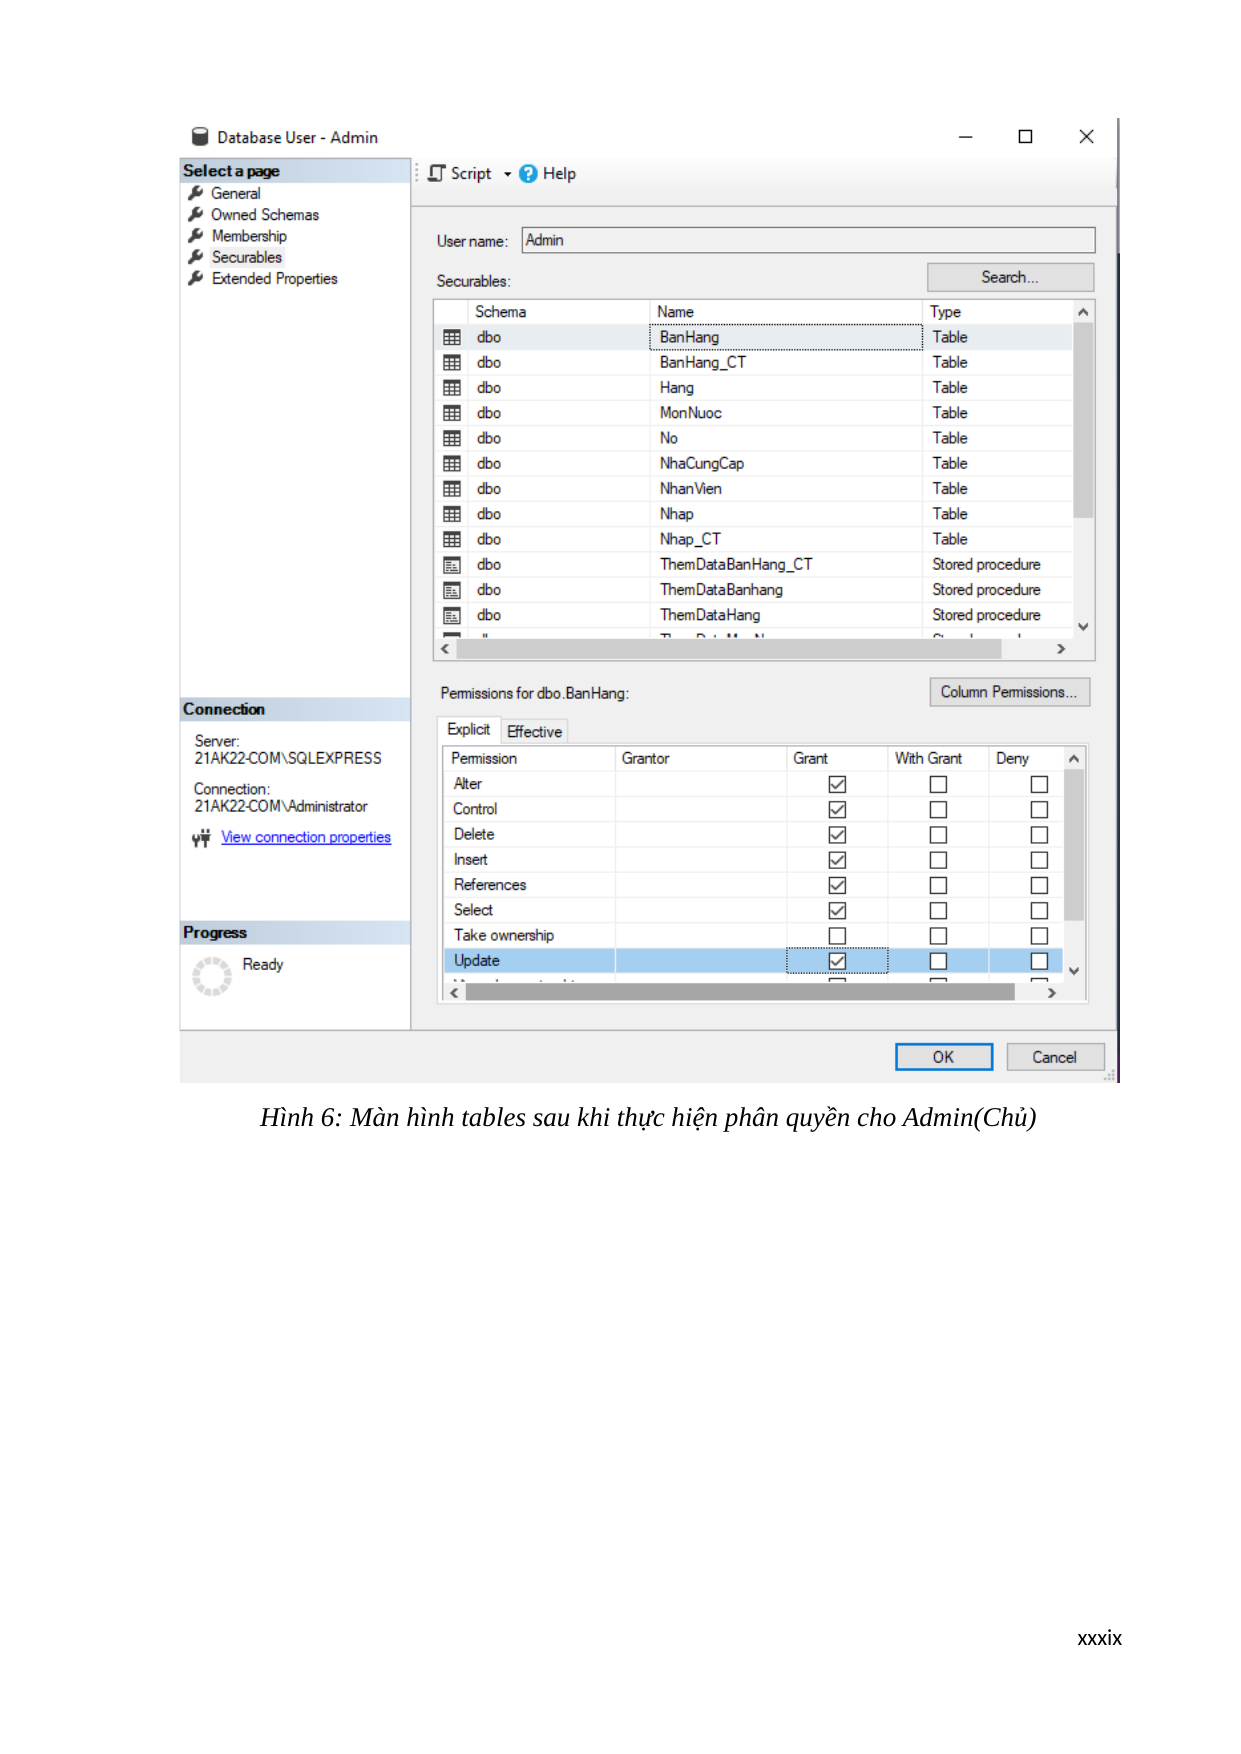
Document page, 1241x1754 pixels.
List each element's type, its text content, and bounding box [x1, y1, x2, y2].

picture [179, 118, 1120, 1083]
text Hình 6: Màn hình tables sau khi thực hiện phân quyền cho Admin(Chủ) [177, 1102, 1122, 1133]
